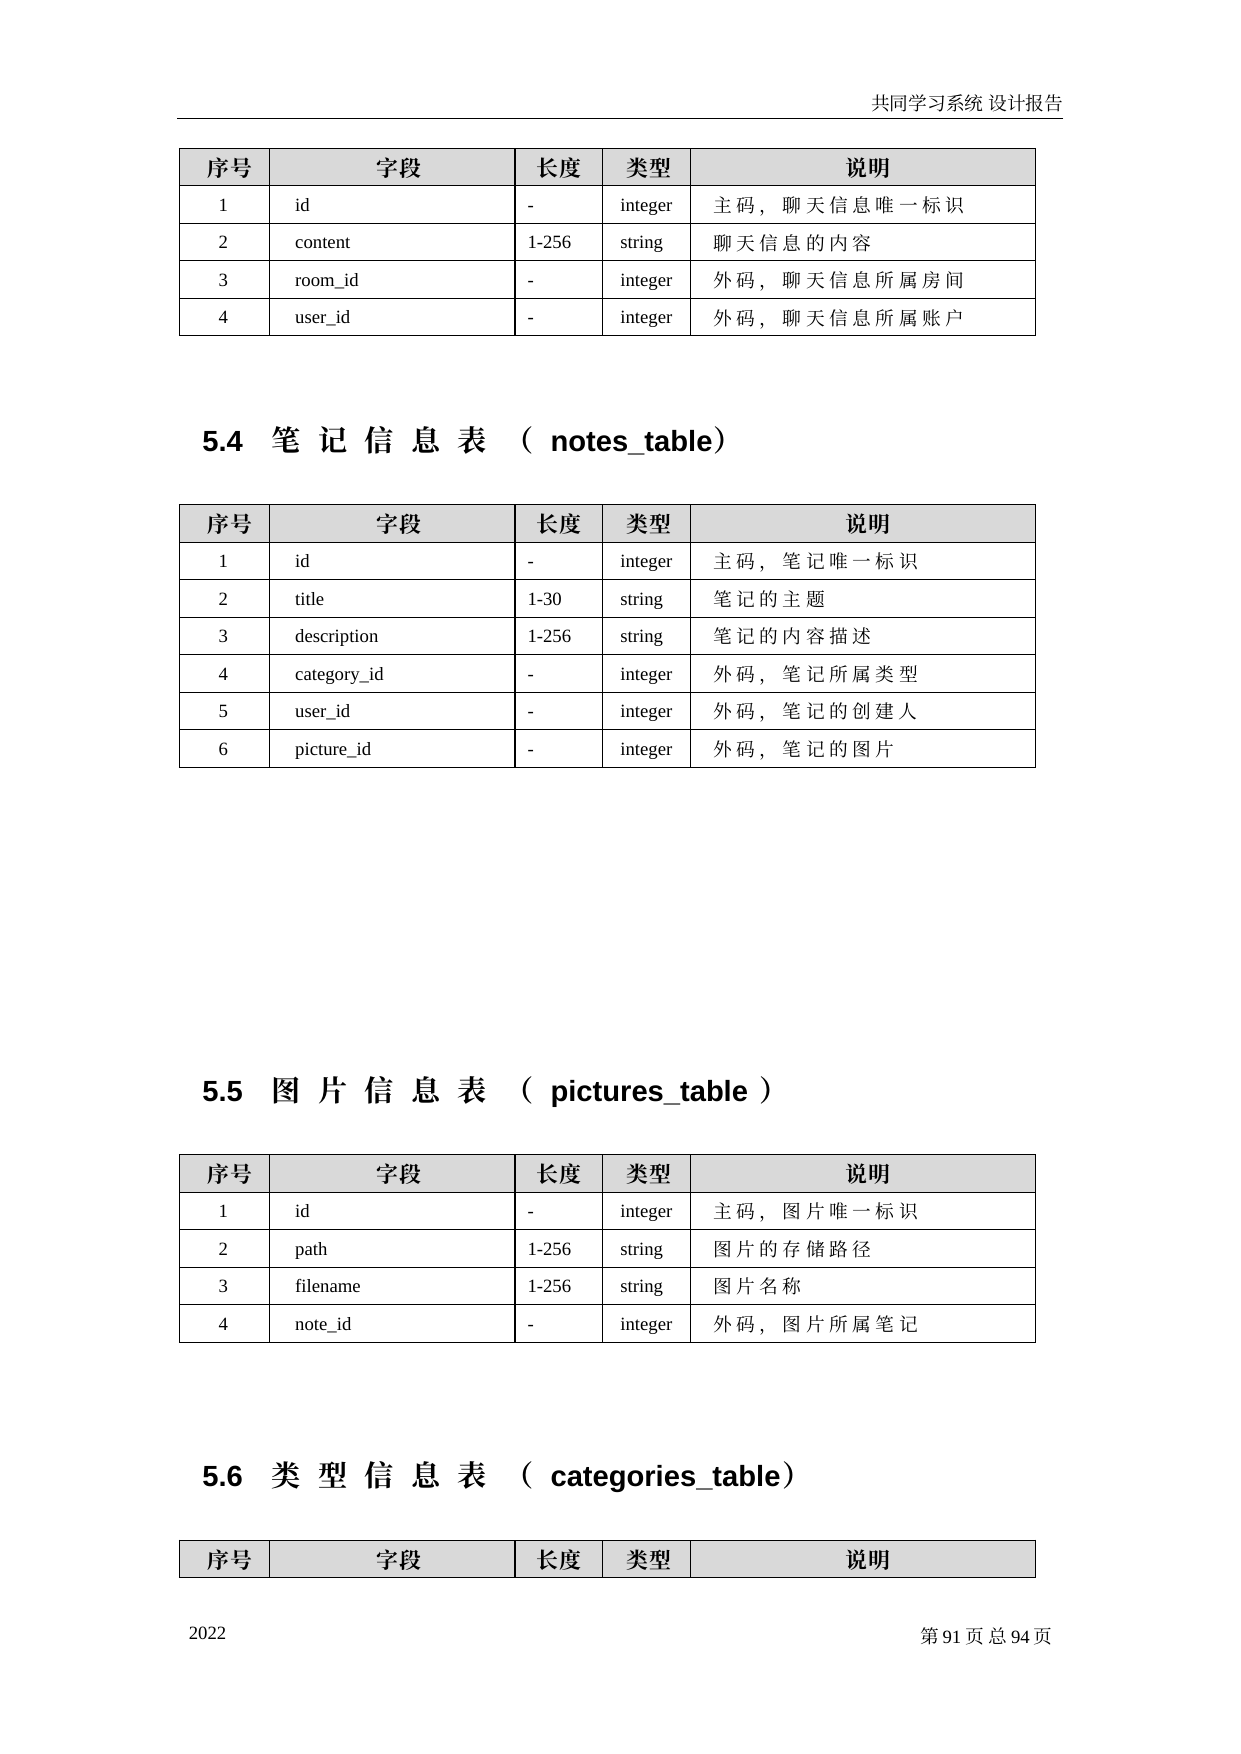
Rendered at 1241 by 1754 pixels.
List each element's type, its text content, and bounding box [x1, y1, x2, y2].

table_cell 3 [180, 261, 269, 298]
table_cell 外码，聊天信息所属账户 [691, 299, 1035, 335]
table_cell integer [603, 1193, 690, 1229]
table_cell 2 [180, 224, 269, 260]
table_cell user_id [270, 693, 514, 729]
table_cell 图片的存储路径 [691, 1230, 1035, 1267]
table_cell integer [603, 299, 690, 335]
table_cell 2 [180, 1230, 269, 1267]
table_cell note_id [270, 1305, 514, 1342]
table_cell picture_id [270, 730, 514, 767]
table_cell 1-256 [516, 1268, 602, 1304]
subtitle 图片信息表（pictures_table） [191, 1052, 1061, 1125]
table_header 序号 [180, 1155, 269, 1192]
table_cell - [516, 543, 602, 579]
table_cell 1-256 [516, 618, 602, 654]
table_cell integer [603, 1305, 690, 1342]
table_cell integer [603, 693, 690, 729]
table_header 长度 [516, 149, 602, 185]
table_header 字段 [270, 149, 514, 185]
table_header 说明 [691, 149, 1035, 185]
table_cell 主码，聊天信息唯一标识 [691, 186, 1035, 223]
table_cell user_id [270, 299, 514, 335]
table_cell 外码，图片所属笔记 [691, 1305, 1035, 1342]
table_cell path [270, 1230, 514, 1267]
table_cell id [270, 186, 514, 223]
table_cell string [603, 1268, 690, 1304]
table_header 说明 [691, 1155, 1035, 1192]
table_header 类型 [603, 505, 690, 542]
table_cell description [270, 618, 514, 654]
table_header 说明 [691, 1541, 1035, 1577]
table_cell 6 [180, 730, 269, 767]
table_cell 主码，笔记唯一标识 [691, 543, 1035, 579]
table_cell 外码，笔记的图片 [691, 730, 1035, 767]
table_cell 外码，笔记的创建人 [691, 693, 1035, 729]
table_cell - [516, 1305, 602, 1342]
table_cell 笔记的主题 [691, 580, 1035, 617]
table_header 字段 [270, 1541, 514, 1577]
table_cell filename [270, 1268, 514, 1304]
table_cell 1-256 [516, 1230, 602, 1267]
table_cell 2 [180, 580, 269, 617]
table_cell - [516, 655, 602, 692]
table_cell 5 [180, 693, 269, 729]
table_cell - [516, 261, 602, 298]
table_cell 图片名称 [691, 1268, 1035, 1304]
table_cell 1 [180, 186, 269, 223]
subtitle 类型信息表（categories_table） [191, 1437, 1061, 1510]
table_header 长度 [516, 1155, 602, 1192]
table_cell 3 [180, 618, 269, 654]
table_cell content [270, 224, 514, 260]
table_cell string [603, 1230, 690, 1267]
table_header 字段 [270, 1155, 514, 1192]
table_cell integer [603, 543, 690, 579]
table_header 序号 [180, 149, 269, 185]
table_cell title [270, 580, 514, 617]
table_cell integer [603, 730, 690, 767]
table_cell room_id [270, 261, 514, 298]
table_header 类型 [603, 149, 690, 185]
table_cell 外码，笔记所属类型 [691, 655, 1035, 692]
table_header 长度 [516, 505, 602, 542]
table_cell 主码，图片唯一标识 [691, 1193, 1035, 1229]
table_cell 1-30 [516, 580, 602, 617]
table_header 字段 [270, 505, 514, 542]
subtitle 笔记信息表（notes_table） [191, 402, 1061, 475]
table_cell - [516, 730, 602, 767]
table_cell integer [603, 655, 690, 692]
table_cell category_id [270, 655, 514, 692]
table_cell 1 [180, 1193, 269, 1229]
table_cell id [270, 543, 514, 579]
table_cell string [603, 618, 690, 654]
table_cell 4 [180, 1305, 269, 1342]
table_cell - [516, 1193, 602, 1229]
table_header 类型 [603, 1155, 690, 1192]
table_cell 笔记的内容描述 [691, 618, 1035, 654]
table_cell 4 [180, 655, 269, 692]
table_cell 外码，聊天信息所属房间 [691, 261, 1035, 298]
table_cell id [270, 1193, 514, 1229]
table_cell 3 [180, 1268, 269, 1304]
table_cell 4 [180, 299, 269, 335]
table_header 序号 [180, 505, 269, 542]
table_cell 1 [180, 543, 269, 579]
table_cell 1-256 [516, 224, 602, 260]
table_cell string [603, 580, 690, 617]
table_cell string [603, 224, 690, 260]
table_header 类型 [603, 1541, 690, 1577]
table_header 长度 [516, 1541, 602, 1577]
table_cell 聊天信息的内容 [691, 224, 1035, 260]
table_header 序号 [180, 1541, 269, 1577]
table_cell integer [603, 261, 690, 298]
table_header 说明 [691, 505, 1035, 542]
table_cell integer [603, 186, 690, 223]
table_cell - [516, 186, 602, 223]
table_cell - [516, 693, 602, 729]
table_cell - [516, 299, 602, 335]
